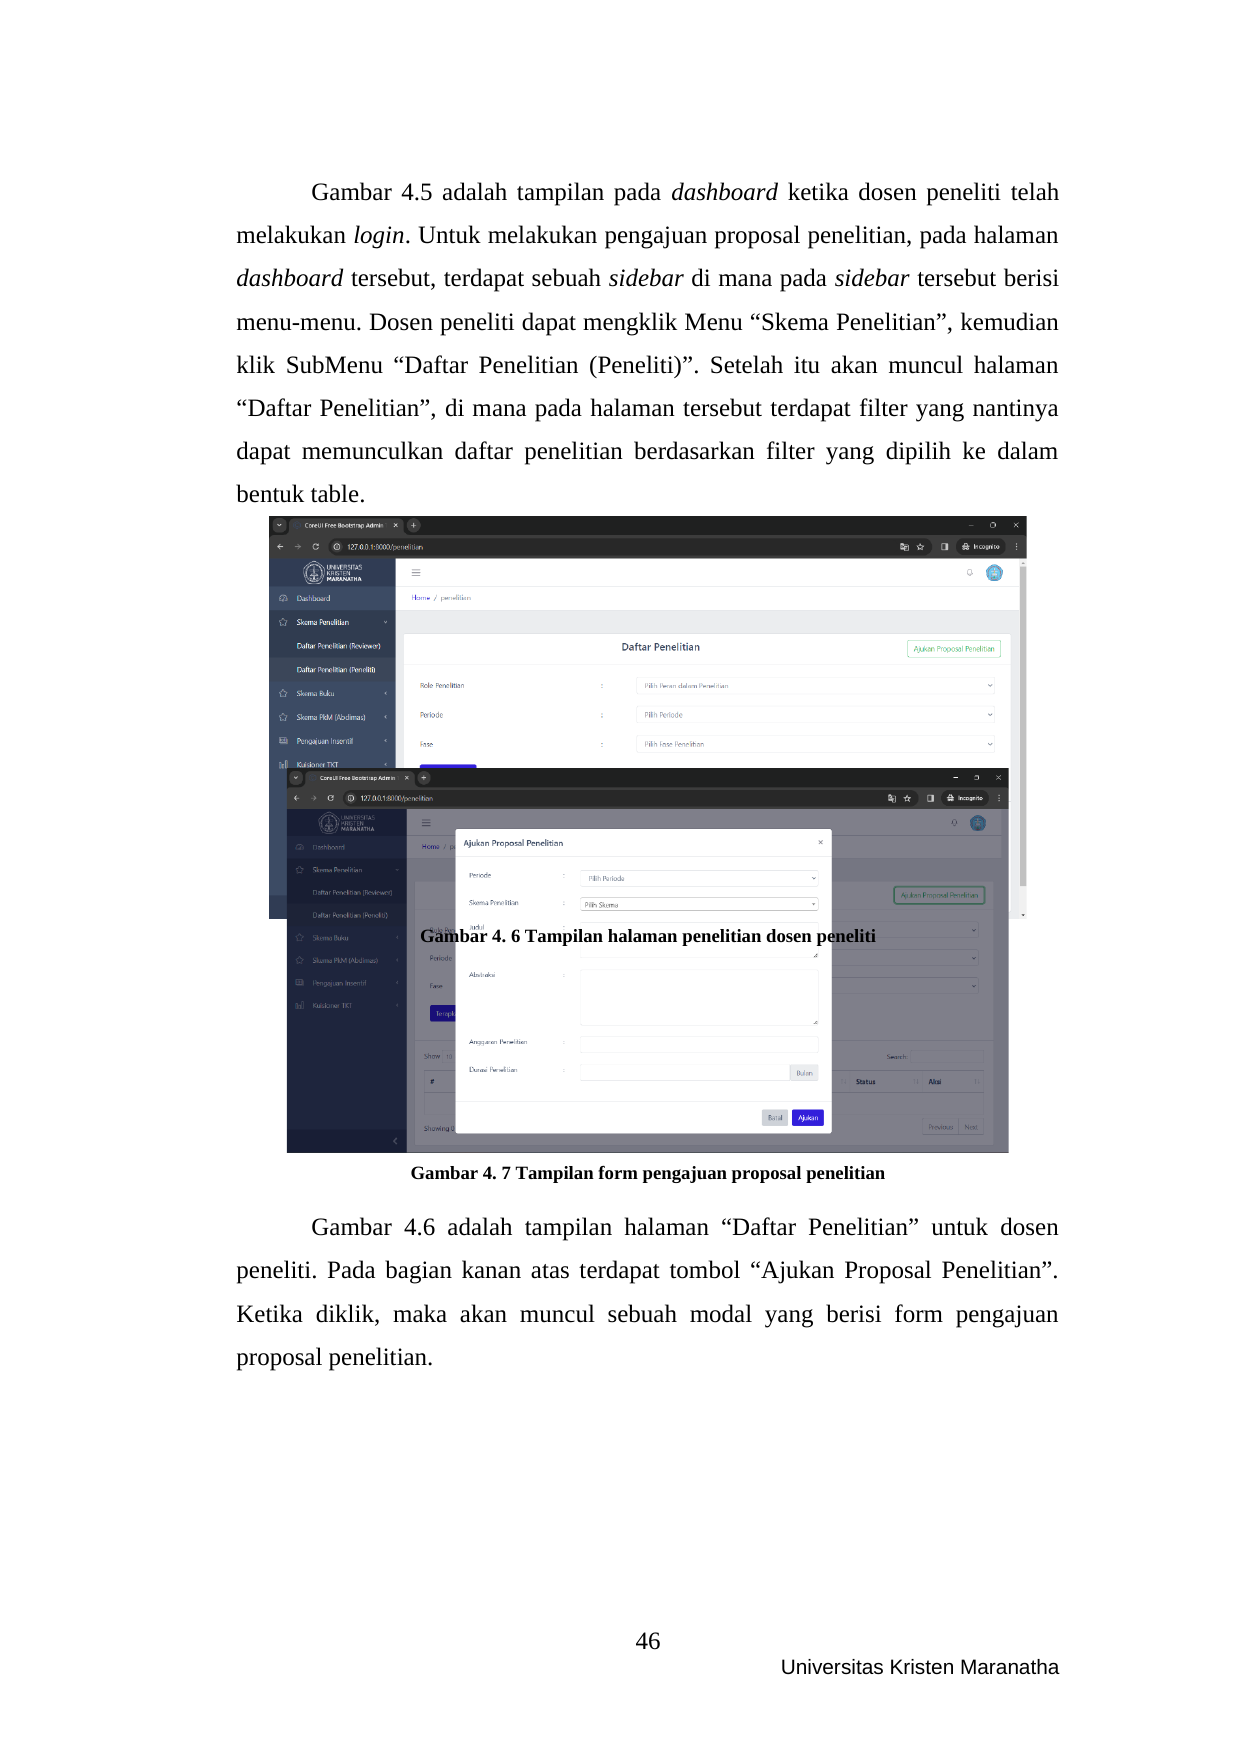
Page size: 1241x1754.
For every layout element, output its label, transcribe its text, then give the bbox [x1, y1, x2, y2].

text Gambar 4.5 adalah tampilan pada dashboard ketika dosen peneliti telah melakukan login. Untuk melakukan pengajuan proposal penelitian, pada halaman dashboard tersebut, terdapat sebuah sidebar di mana pada sidebar tersebut berisi menu-menu. Dosen peneliti dapat mengklik Menu “Skema Penelitian”, kemudian klik SubMenu “Daftar Penelitian (Peneliti)”. Setelah itu akan muncul halaman “Daftar Penelitian”, di mana pada halaman tersebut terdapat filter yang nantinya dapat memunculkan daftar penelitian berdasarkan filter yang dipilih ke dalam bentuk table. [236, 177, 1059, 508]
picture [269, 516, 1027, 1153]
